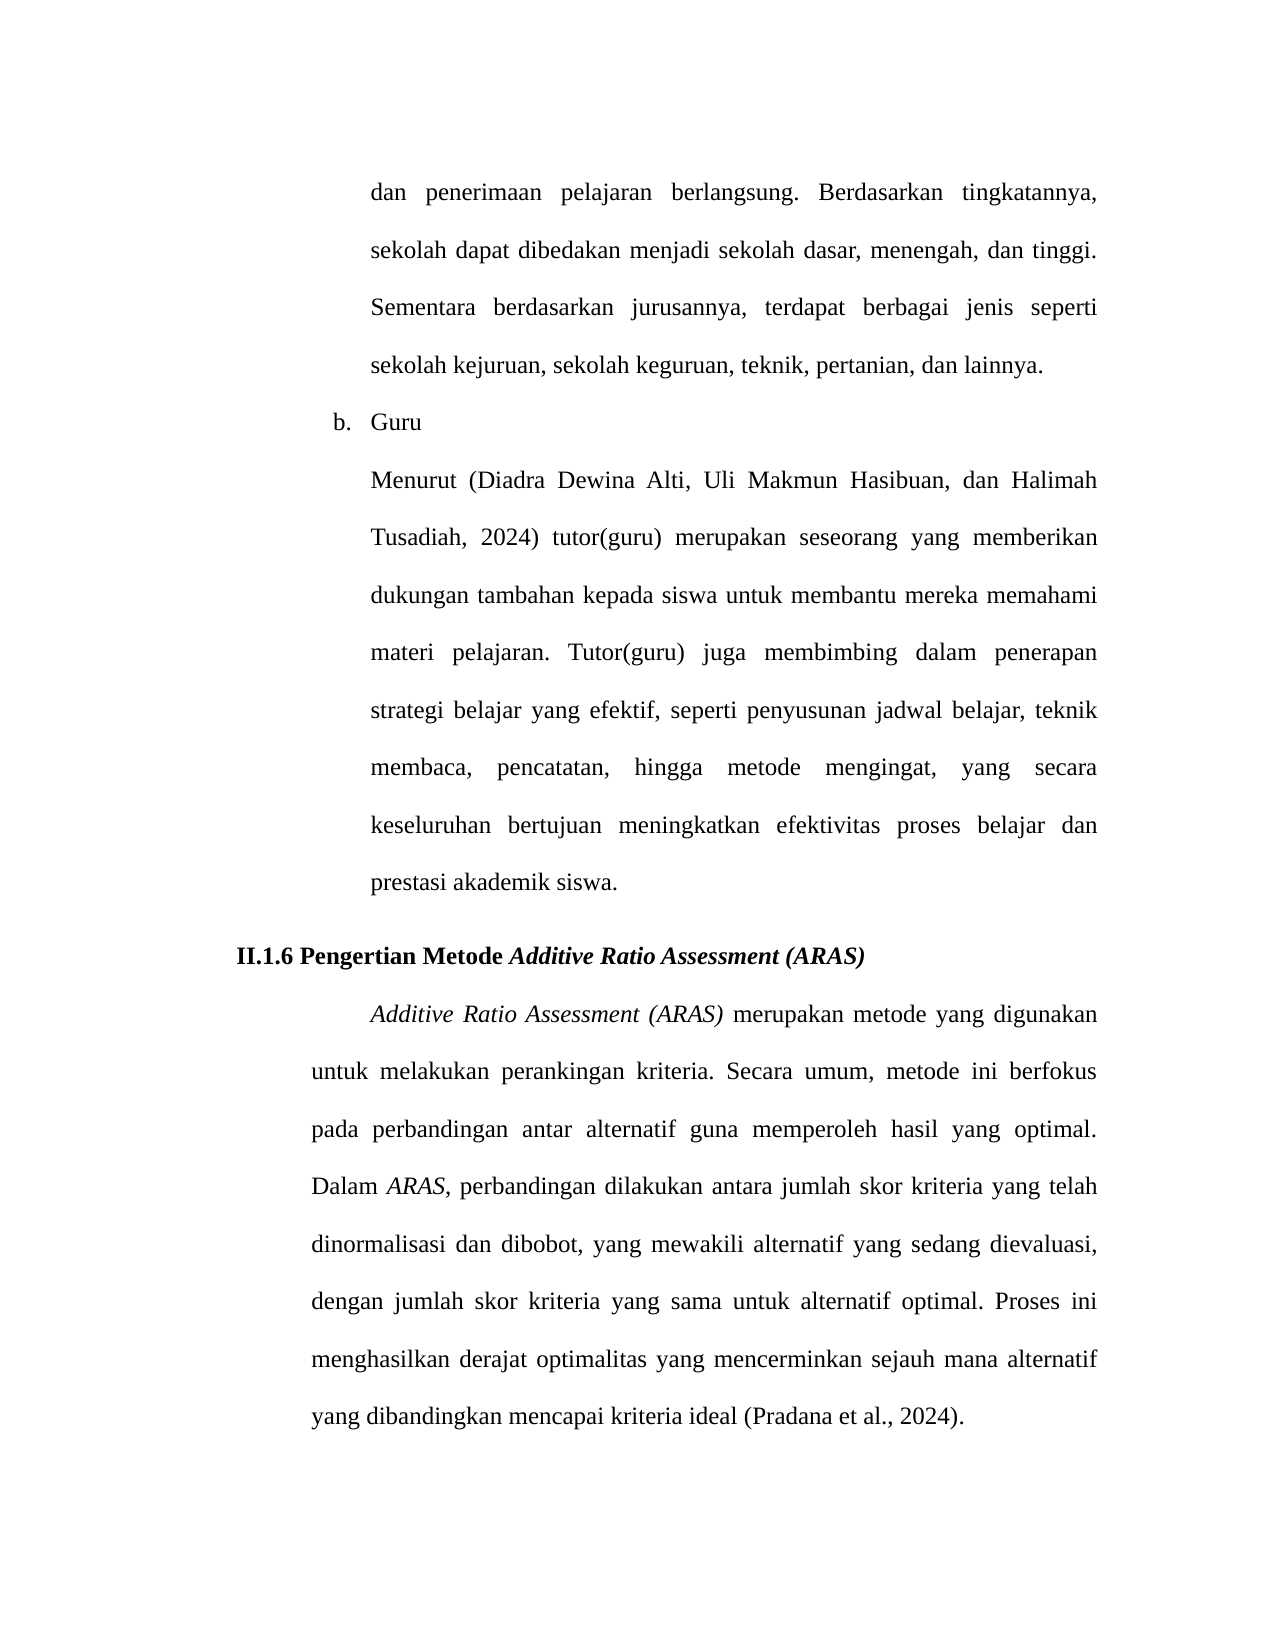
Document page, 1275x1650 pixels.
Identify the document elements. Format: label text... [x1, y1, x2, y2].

text Additive Ratio Assessment (ARAS) merupakan metode yang digunakan untuk melakukan perankingan kriteria. Secara umum, metode ini berfokus pada perbandingan antar alternatif guna memperoleh hasil yang optimal. Dalam ARAS, perbandingan dilakukan antara jumlah skor kriteria yang telah dinormalisasi dan dibobot, yang mewakili alternatif yang sedang dievaluasi, dengan jumlah skor kriteria yang sama untuk alternatif optimal. Proses ini menghasilkan derajat optimalitas yang mencerminkan sejauh mana alternatif yang dibandingkan mencapai kriteria ideal (Pradana et al., 2024). [311, 999, 1098, 1430]
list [370, 177, 1098, 378]
subtitle Pengertian Metode Additive Ratio Assessment (ARAS) [236, 941, 1098, 970]
list Menurut (Diadra Dewina Alti, Uli Makmun Hasibuan, dan Halimah Tusadiah, 2024) tutor(guru) merupakan seseorang yang memberikan dukungan tambahan kepada siswa untuk membantu mereka memahami materi pelajaran. Tutor(guru) juga membimbing dalam penerapan strategi belajar yang efektif, seperti penyusunan jadwal belajar, teknik membaca, pencatatan, hingga metode mengingat, yang secara keseluruhan bertujuan meningkatkan efektivitas proses belajar dan prestasi akademik siswa. [370, 465, 1098, 896]
list Guru [333, 407, 1098, 436]
